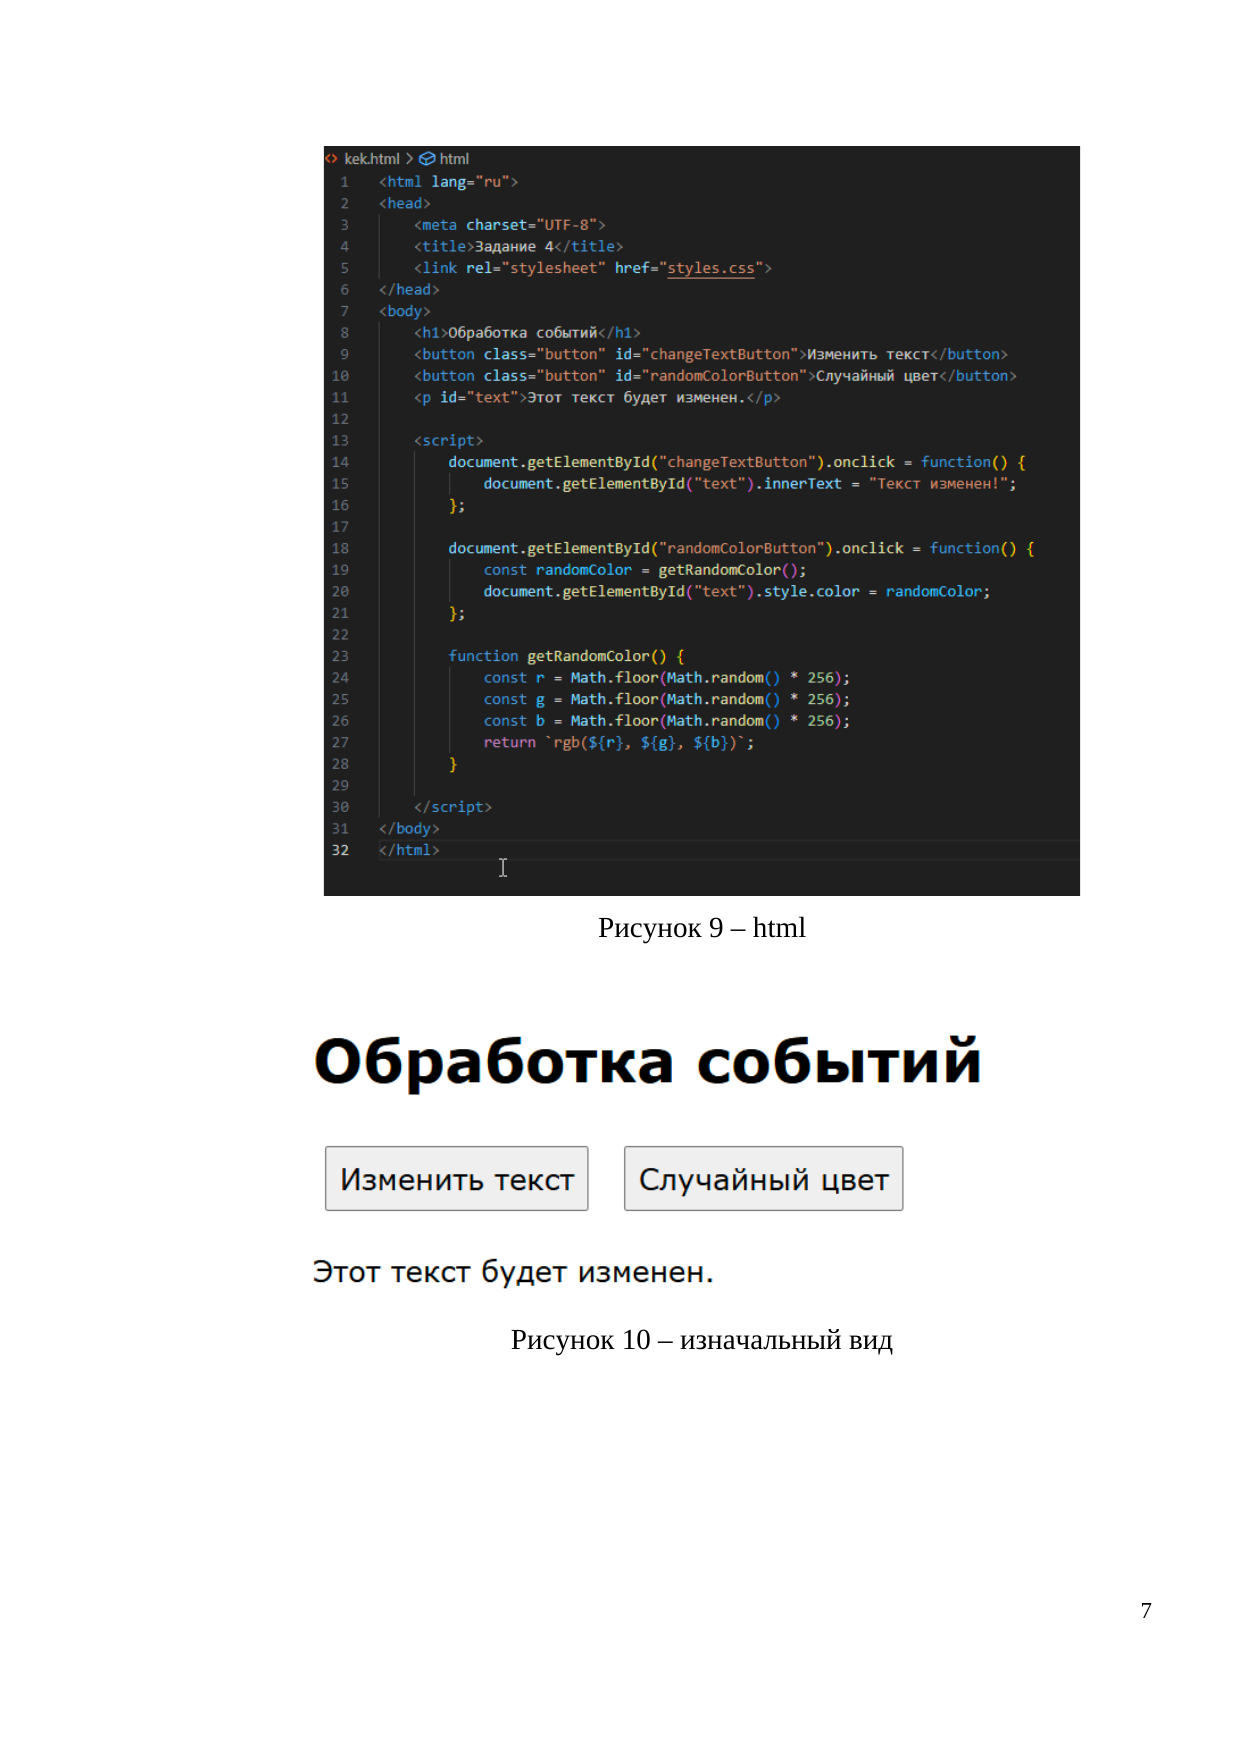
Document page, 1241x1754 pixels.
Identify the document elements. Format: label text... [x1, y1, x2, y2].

text Рисунок 9 – html [177, 910, 1152, 943]
text Рисунок 10 – изначальный вид [177, 1322, 1152, 1355]
picture [308, 1010, 1096, 1308]
picture [323, 146, 1080, 896]
